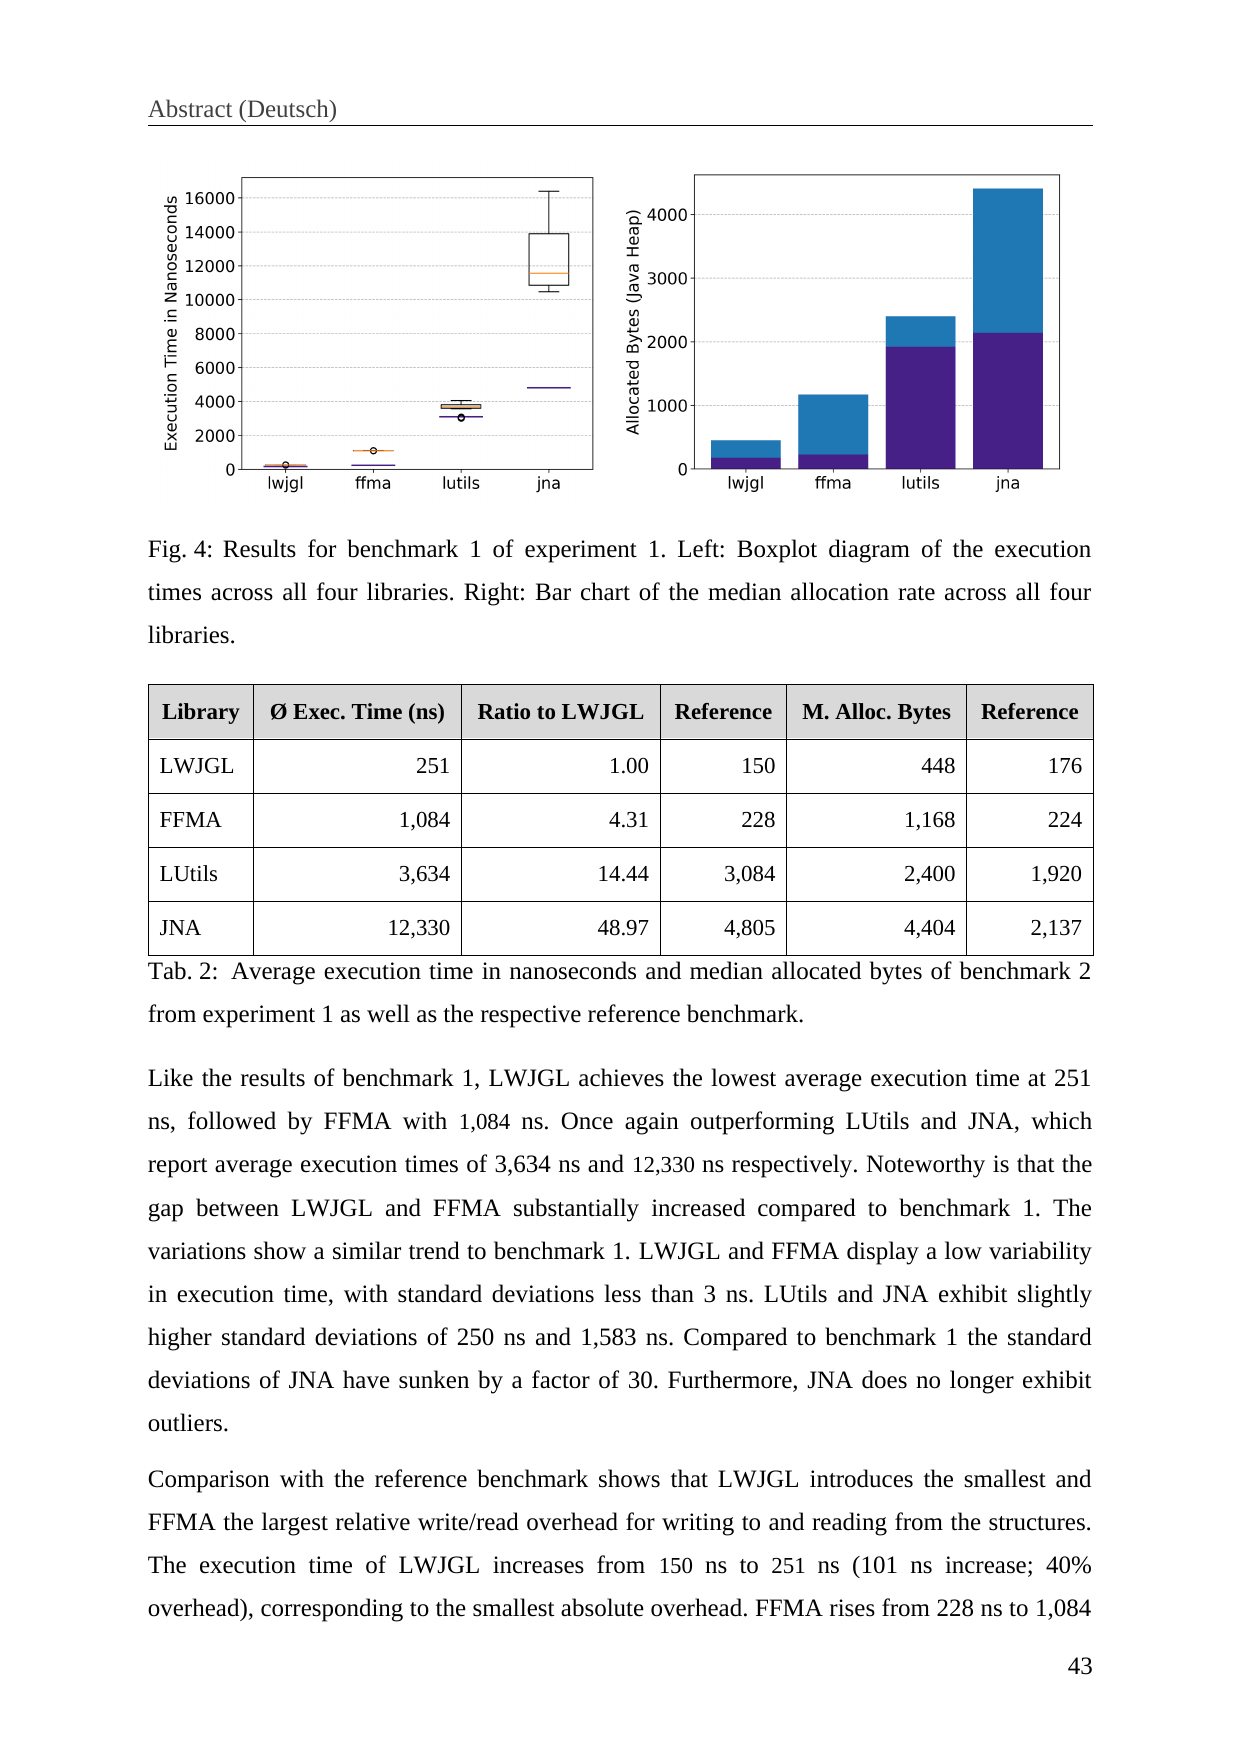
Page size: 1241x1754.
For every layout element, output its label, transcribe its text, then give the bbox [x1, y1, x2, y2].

table_cell 3,634 [254, 848, 461, 901]
table_cell 1,168 [787, 794, 966, 847]
table_cell LWJGL [149, 740, 253, 793]
table_cell 150 [661, 740, 786, 793]
table_cell 4.31 [462, 794, 660, 847]
text Tab. 2: Average execution time in nanoseconds and median allocated bytes of benchmark 2 from experiment 1 as well as the respective reference benchmark. [148, 956, 1093, 1028]
table_cell 2,137 [967, 902, 1093, 955]
table_header Library [149, 685, 253, 738]
table_cell 4,404 [787, 902, 966, 955]
table_cell JNA [149, 902, 253, 955]
table_cell 48.97 [462, 902, 660, 955]
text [148, 1464, 1093, 1622]
table_header Reference [967, 685, 1093, 738]
picture [147, 157, 1077, 508]
table_header Ø Exec. Time (ns) [254, 685, 461, 738]
table_cell LUtils [149, 848, 253, 901]
table_cell 14.44 [462, 848, 660, 901]
table_cell 3,084 [661, 848, 786, 901]
table_cell 448 [787, 740, 966, 793]
table_header Ratio to LWJGL [462, 685, 660, 738]
table_cell 176 [967, 740, 1093, 793]
table_cell 1,084 [254, 794, 461, 847]
table_header M. Alloc. Bytes [787, 685, 966, 738]
table_cell 1.00 [462, 740, 660, 793]
table_cell 12,330 [254, 902, 461, 955]
table_header Reference [661, 685, 786, 738]
text Fig. 4: Results for benchmark 1 of experiment 1. Left: Boxplot diagram of the execution times across all four libraries. Right: Bar chart of the median allocation rate across all four libraries. [148, 534, 1093, 649]
text Like the results of benchmark 1, LWJGL achieves the lowest average execution time at 251 ns, followed by FFMA with 1,084 ns. Once again outperforming LUtils and JNA, which report average execution times of 3,634 ns and 12,330 ns respectively. Noteworthy is that the gap between LWJGL and FFMA substantially increased compared to benchmark 1. The variations show a similar trend to benchmark 1. LWJGL and FFMA display a low variability in execution time, with standard deviations less than 3 ns. LUtils and JNA exhibit slightly higher standard deviations of 250 ns and 1,583 ns. Compared to benchmark 1 the standard deviations of JNA have sunken by a factor of 30. Furthermore, JNA does no longer exhibit outliers. [148, 1063, 1093, 1437]
table_cell 1,920 [967, 848, 1093, 901]
table_cell 228 [661, 794, 786, 847]
table_cell 251 [254, 740, 461, 793]
table_cell FFMA [149, 794, 253, 847]
table_cell 4,805 [661, 902, 786, 955]
table_cell 2,400 [787, 848, 966, 901]
table_cell 224 [967, 794, 1093, 847]
